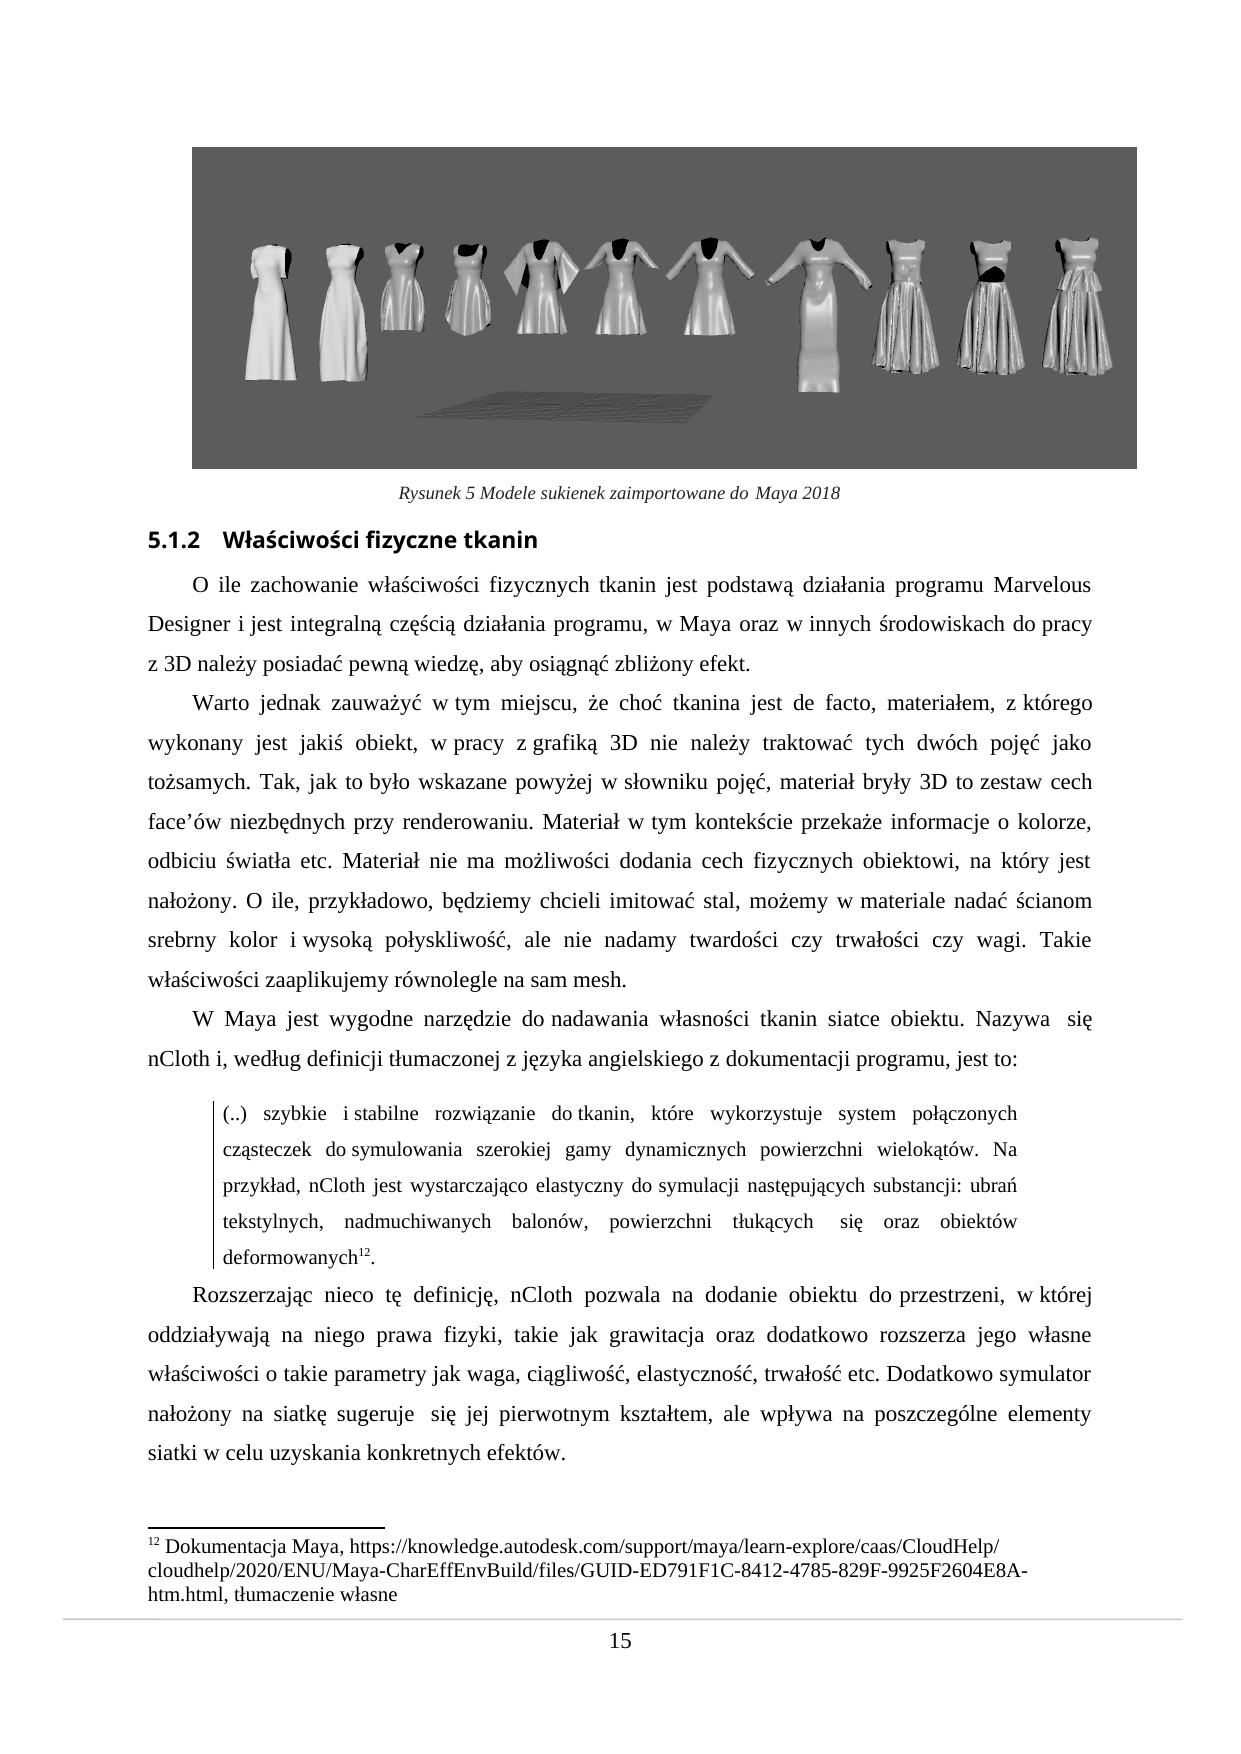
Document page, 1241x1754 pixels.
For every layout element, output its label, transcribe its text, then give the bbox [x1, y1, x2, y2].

text Rysunek 5 Modele sukienek zaimportowane do Maya 2018 [148, 482, 1093, 503]
text O ile zachowanie właściwości fizycznych tkanin jest podstawą działania programu Marvelous Designer i jest integralną częścią działania programu, w Maya oraz w innych środowiskach do pracy z 3D należy posiadać pewną wiedzę, aby osiągnąć zbliżony efekt. [148, 571, 1093, 676]
picture [192, 147, 1137, 469]
text (..) szybkie i stabilne rozwiązanie do tkanin, które wykorzystuje system połączonych cząsteczek do symulowania szerokiej gamy dynamicznych powierzchni wielokątów. Na przykład, nCloth jest wystarczająco elastyczny do symulacji następujących substancji: ubrań tekstylnych, nadmuchiwanych balonów, powierzchni tłukących się oraz obiektów deformowanych. [214, 1101, 1018, 1269]
text Warto jednak zauważyć w tym miejscu, że choć tkanina jest de facto, materiałem, z którego wykonany jest jakiś obiekt, w pracy z grafiką 3D nie należy traktować tych dwóch pojęć jako tożsamych. Tak, jak to było wskazane powyżej w słowniku pojęć, materiał bryły 3D to zestaw cech face’ów niezbędnych przy renderowaniu. Materiał w tym kontekście przekaże informacje o kolorze, odbiciu światła etc. Materiał nie ma możliwości dodania cech fizycznych obiektowi, na który jest nałożony. O ile, przykładowo, będziemy chcieli imitować stal, możemy w materiale nadać ścianom srebrny kolor i wysoką połyskliwość, ale nie nadamy twardości czy trwałości czy wagi. Takie właściwości zaaplikujemy równolegle na sam mesh. [148, 689, 1093, 992]
subtitle Właściwości fizyczne tkanin [148, 524, 1093, 555]
text Rozszerzając nieco tę definicję, nCloth pozwala na dodanie obiektu do przestrzeni, w której oddziaływają na niego prawa fizyki, takie jak grawitacja oraz dodatkowo rozszerza jego własne właściwości o takie parametry jak waga, ciągliwość, elastyczność, trwałość etc. Dodatkowo symulator nałożony na siatkę sugeruje się jej pierwotnym kształtem, ale wpływa na poszczególne elementy siatki w celu uzyskania konkretnych efektów. [148, 1281, 1093, 1465]
text W Maya jest wygodne narzędzie do nadawania własności tkanin siatce obiektu. Nazywa się nCloth i, według definicji tłumaczonej z języka angielskiego z dokumentacji programu, jest to: [148, 1005, 1093, 1071]
